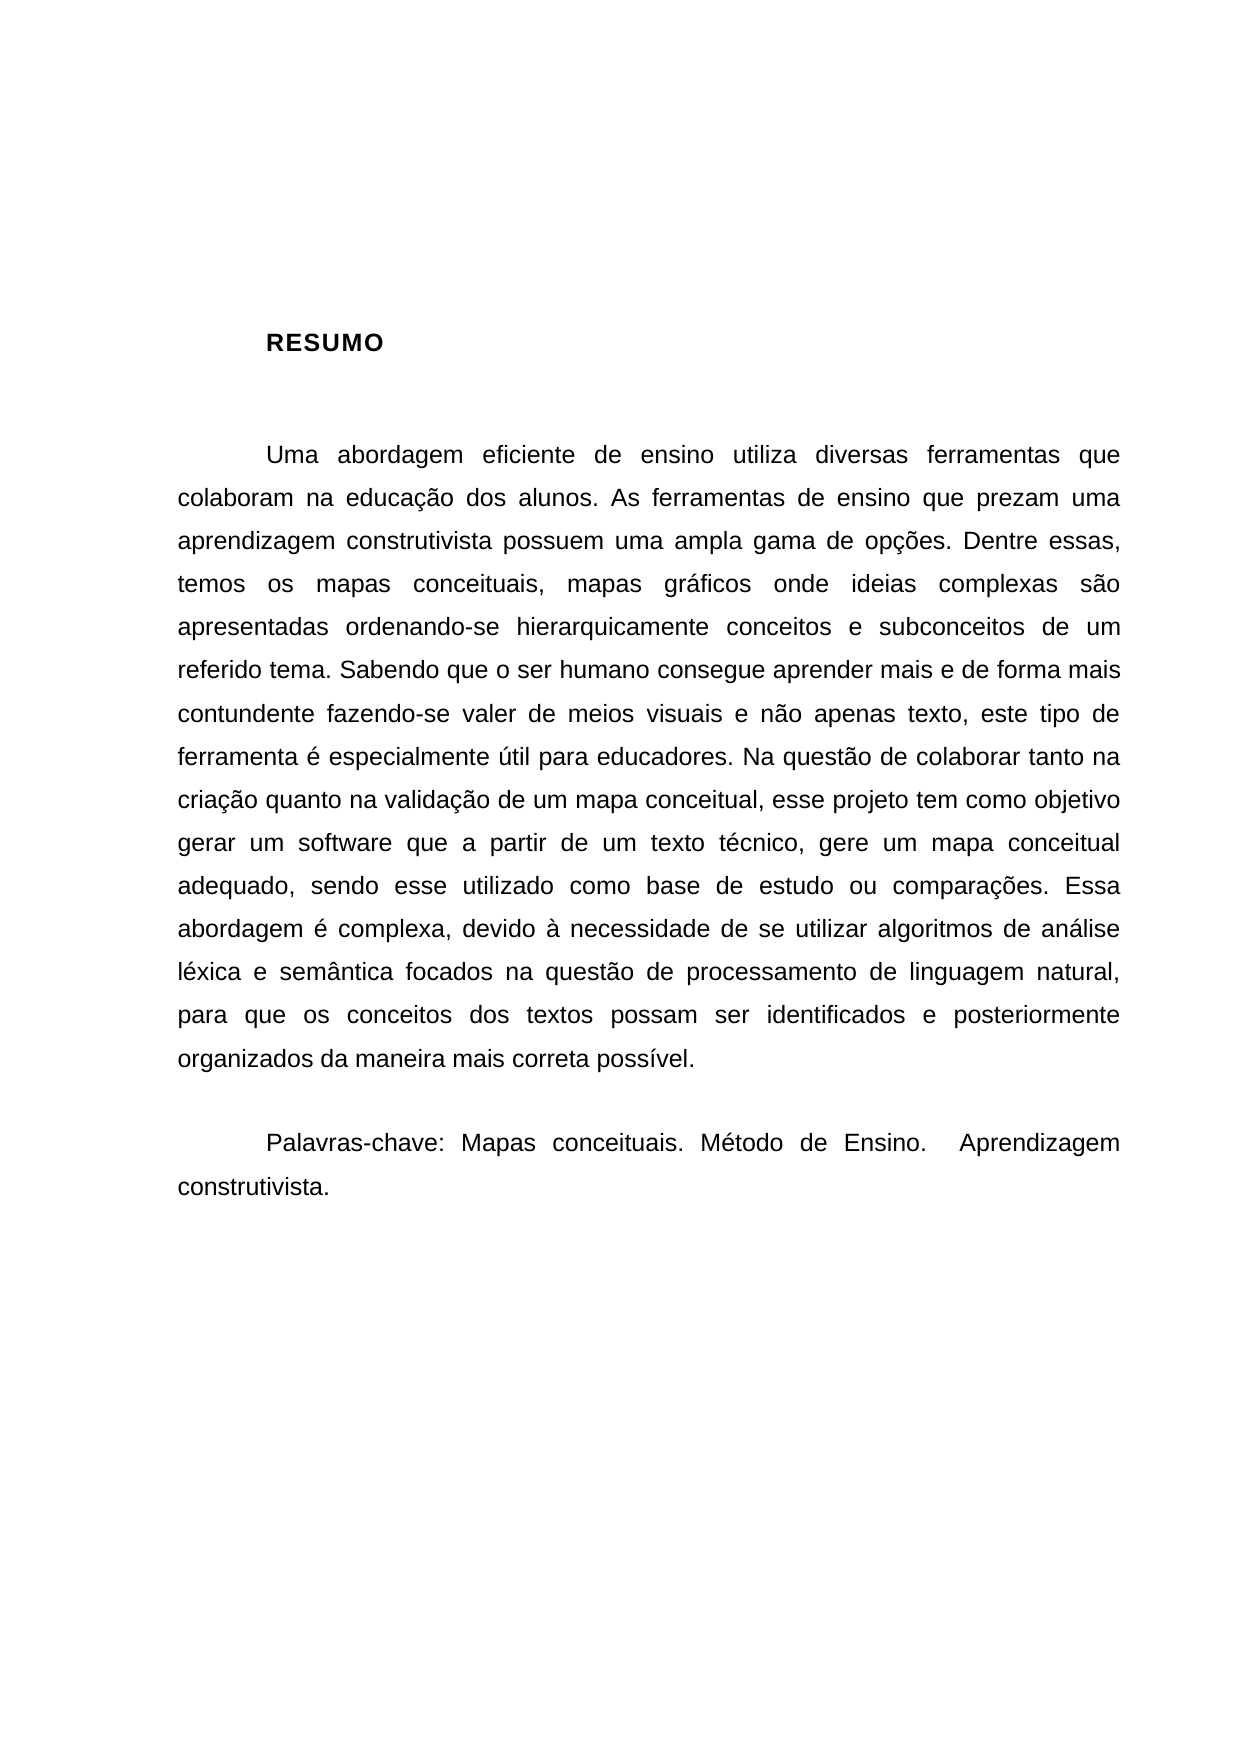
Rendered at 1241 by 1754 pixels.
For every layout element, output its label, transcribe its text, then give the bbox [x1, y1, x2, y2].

subtitle Resumo [177, 328, 1122, 357]
text Uma abordagem eficiente de ensino utiliza diversas ferramentas que colaboram na educação dos alunos. As ferramentas de ensino que prezam uma aprendizagem construtivista possuem uma ampla gama de opções. Dentre essas, temos os mapas conceituais, mapas gráficos onde ideias complexas são apresentadas ordenando-se hierarquicamente conceitos e subconceitos de um referido tema. Sabendo que o ser humano consegue aprender mais e de forma mais contundente fazendo-se valer de meios visuais e não apenas texto, este tipo de ferramenta é especialmente útil para educadores. Na questão de colaborar tanto na criação quanto na validação de um mapa conceitual, esse projeto tem como objetivo gerar um software que a partir de um texto técnico, gere um mapa conceitual adequado, sendo esse utilizado como base de estudo ou comparações. Essa abordagem é complexa, devido à necessidade de se utilizar algoritmos de análise léxica e semântica focados na questão de processamento de linguagem natural, para que os conceitos dos textos possam ser identificados e posteriormente organizados da maneira mais correta possível. [177, 440, 1122, 1072]
text Palavras-chave: Mapas conceituais. Método de Ensino. Aprendizagem construtivista. [177, 1128, 1122, 1200]
